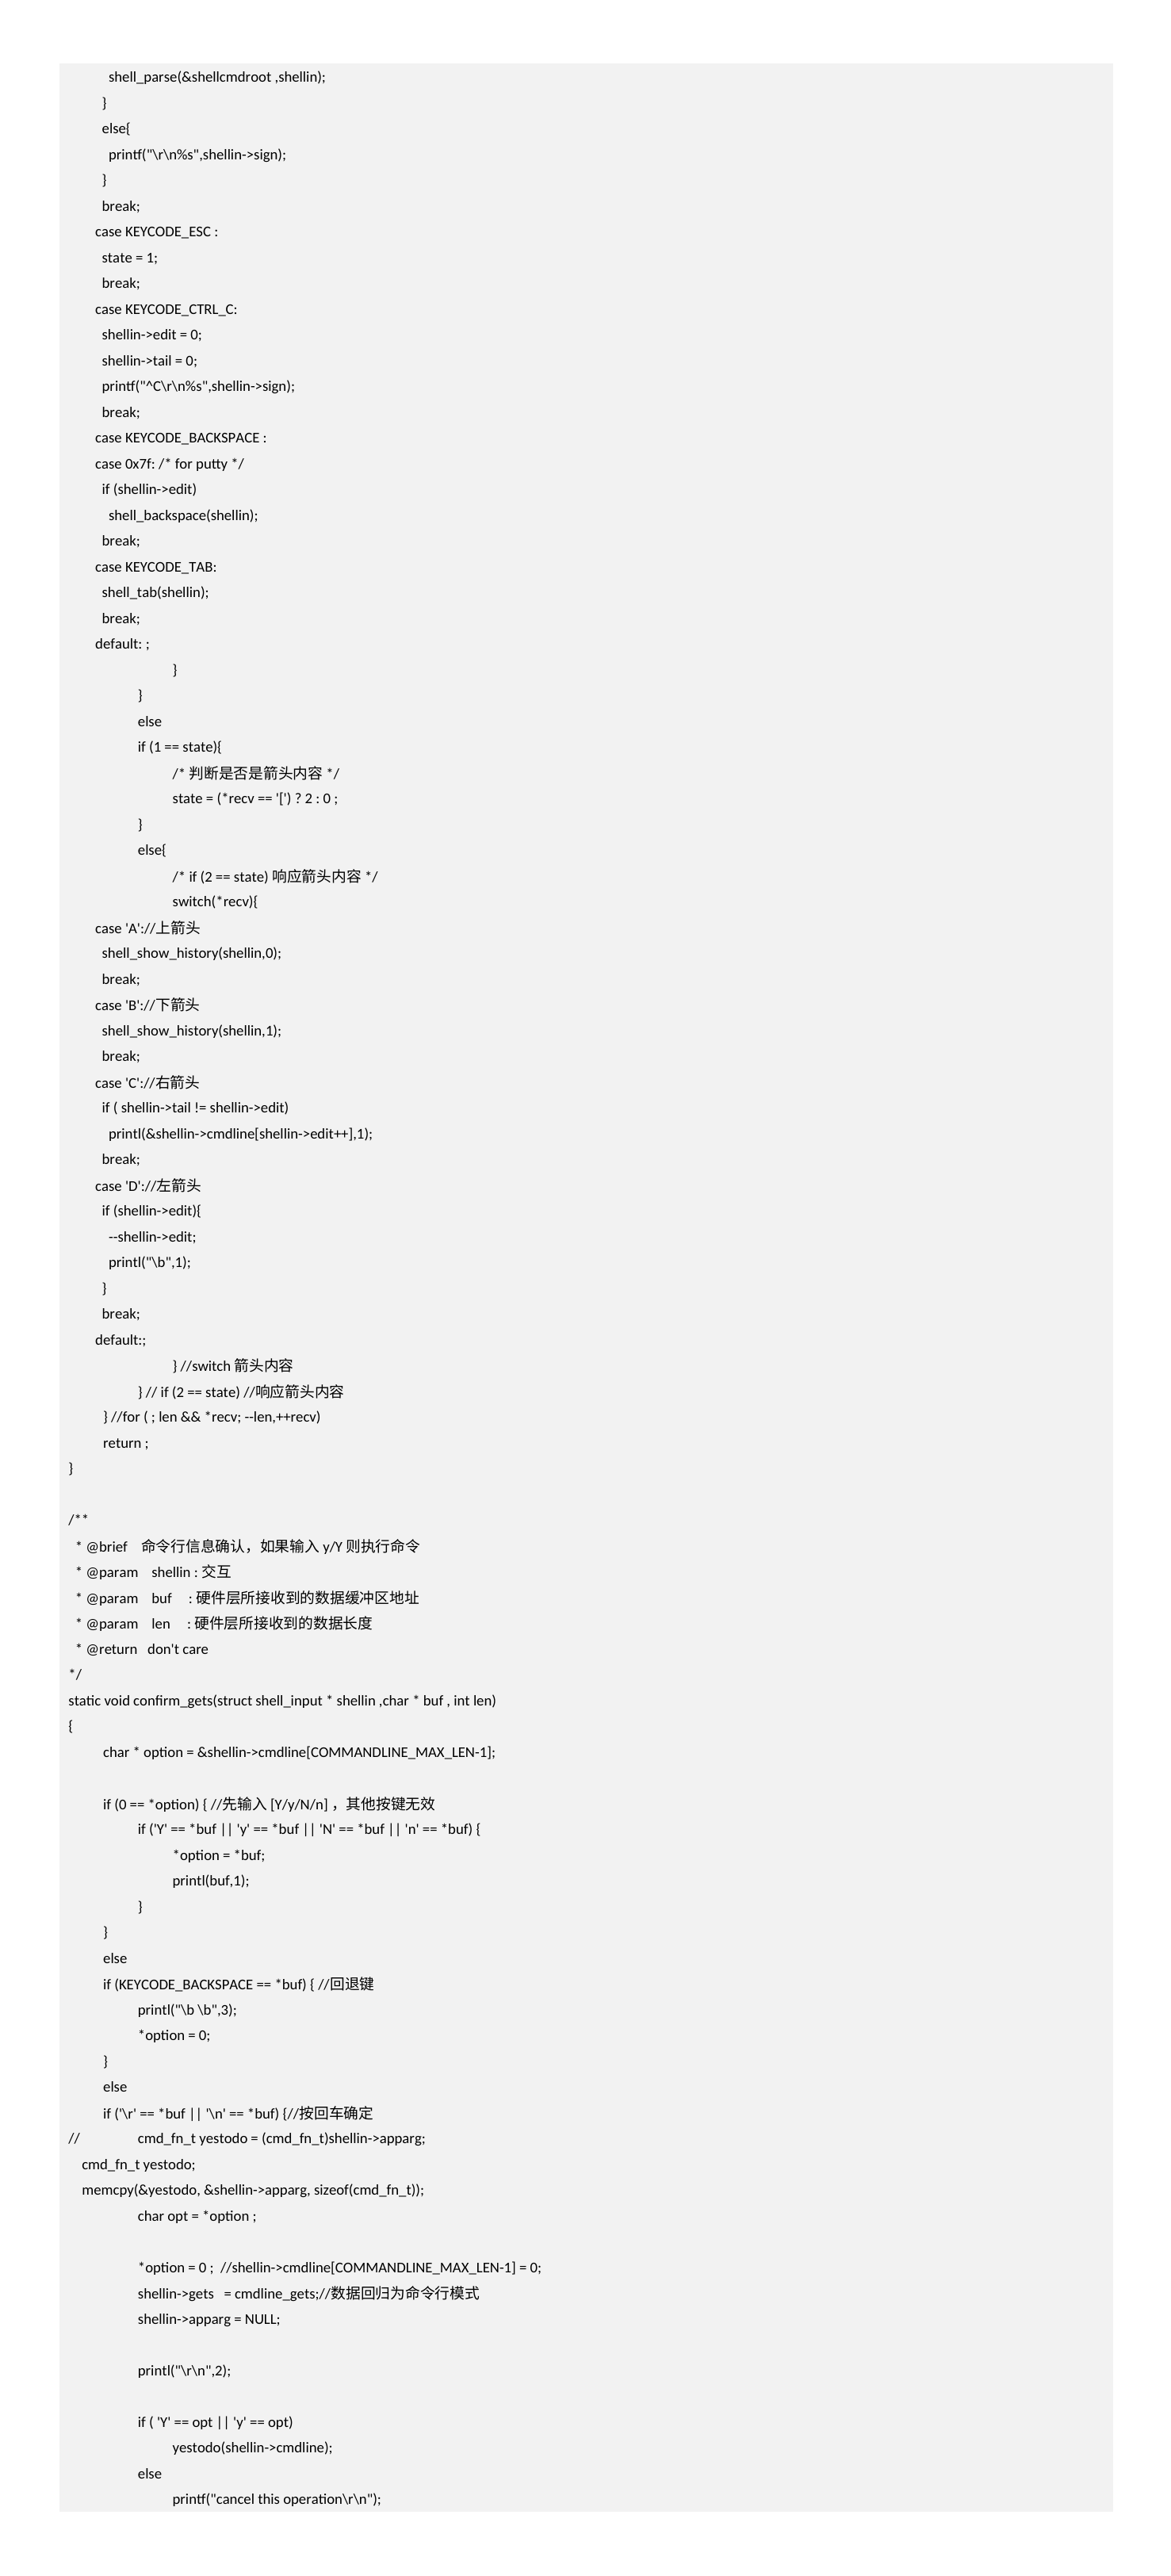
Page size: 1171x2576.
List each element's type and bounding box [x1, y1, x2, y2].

table_header [59, 63, 1113, 2512]
